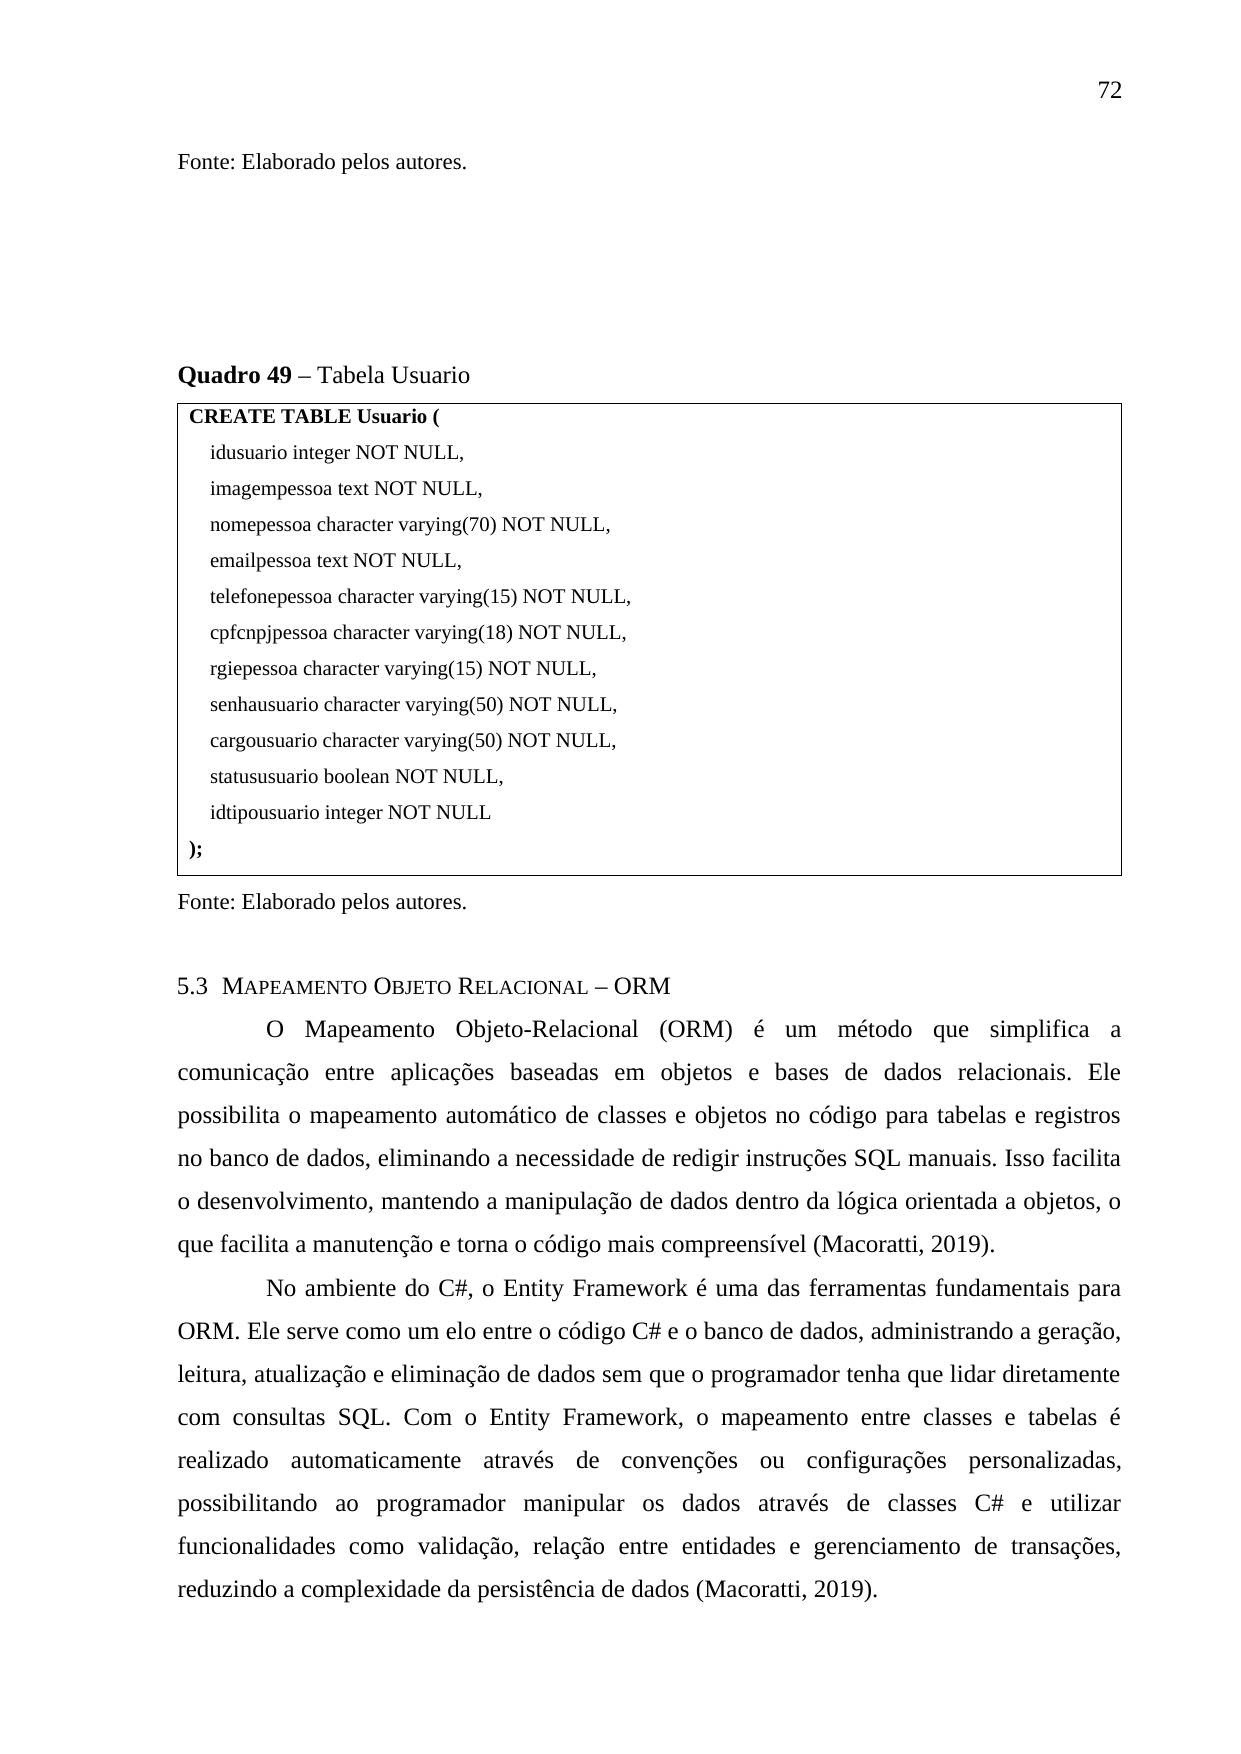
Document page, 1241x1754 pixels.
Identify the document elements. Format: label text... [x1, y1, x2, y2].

text Fonte: Elaborado pelos autores. [177, 148, 1122, 174]
text No ambiente do C#, o Entity Framework é uma das ferramentas fundamentais para ORM. Ele serve como um elo entre o código C# e o banco de dados, administrando a geração, leitura, atualização e eliminação de dados sem que o programador tenha que lidar diretamente com consultas SQL. Com o Entity Framework, o mapeamento entre classes e tabelas é realizado automaticamente através de convenções ou configurações personalizadas, possibilitando ao programador manipular os dados através de classes C# e utilizar funcionalidades como validação, relação entre entidades e gerenciamento de transações, reduzindo a complexidade da persistência de dados (Macoratti, 2019). [177, 1273, 1122, 1603]
text Fonte: Elaborado pelos autores. [177, 888, 1122, 914]
text O Mapeamento Objeto-Relacional (ORM) é um método que simplifica a comunicação entre aplicações baseadas em objetos e bases de dados relacionais. Ele possibilita o mapeamento automático de classes e objetos no código para tabelas e registros no banco de dados, eliminando a necessidade de redigir instruções SQL manuais. Isso facilita o desenvolvimento, mantendo a manipulação de dados dentro da lógica orientada a objetos, o que facilita a manutenção e torna o código mais compreensível (Macoratti, 2019). [177, 1014, 1122, 1258]
text Quadro 49 – Tabela Usuario [177, 360, 1122, 388]
subtitle Mapeamento Objeto Relacional – ORM [177, 971, 1122, 999]
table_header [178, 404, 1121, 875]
